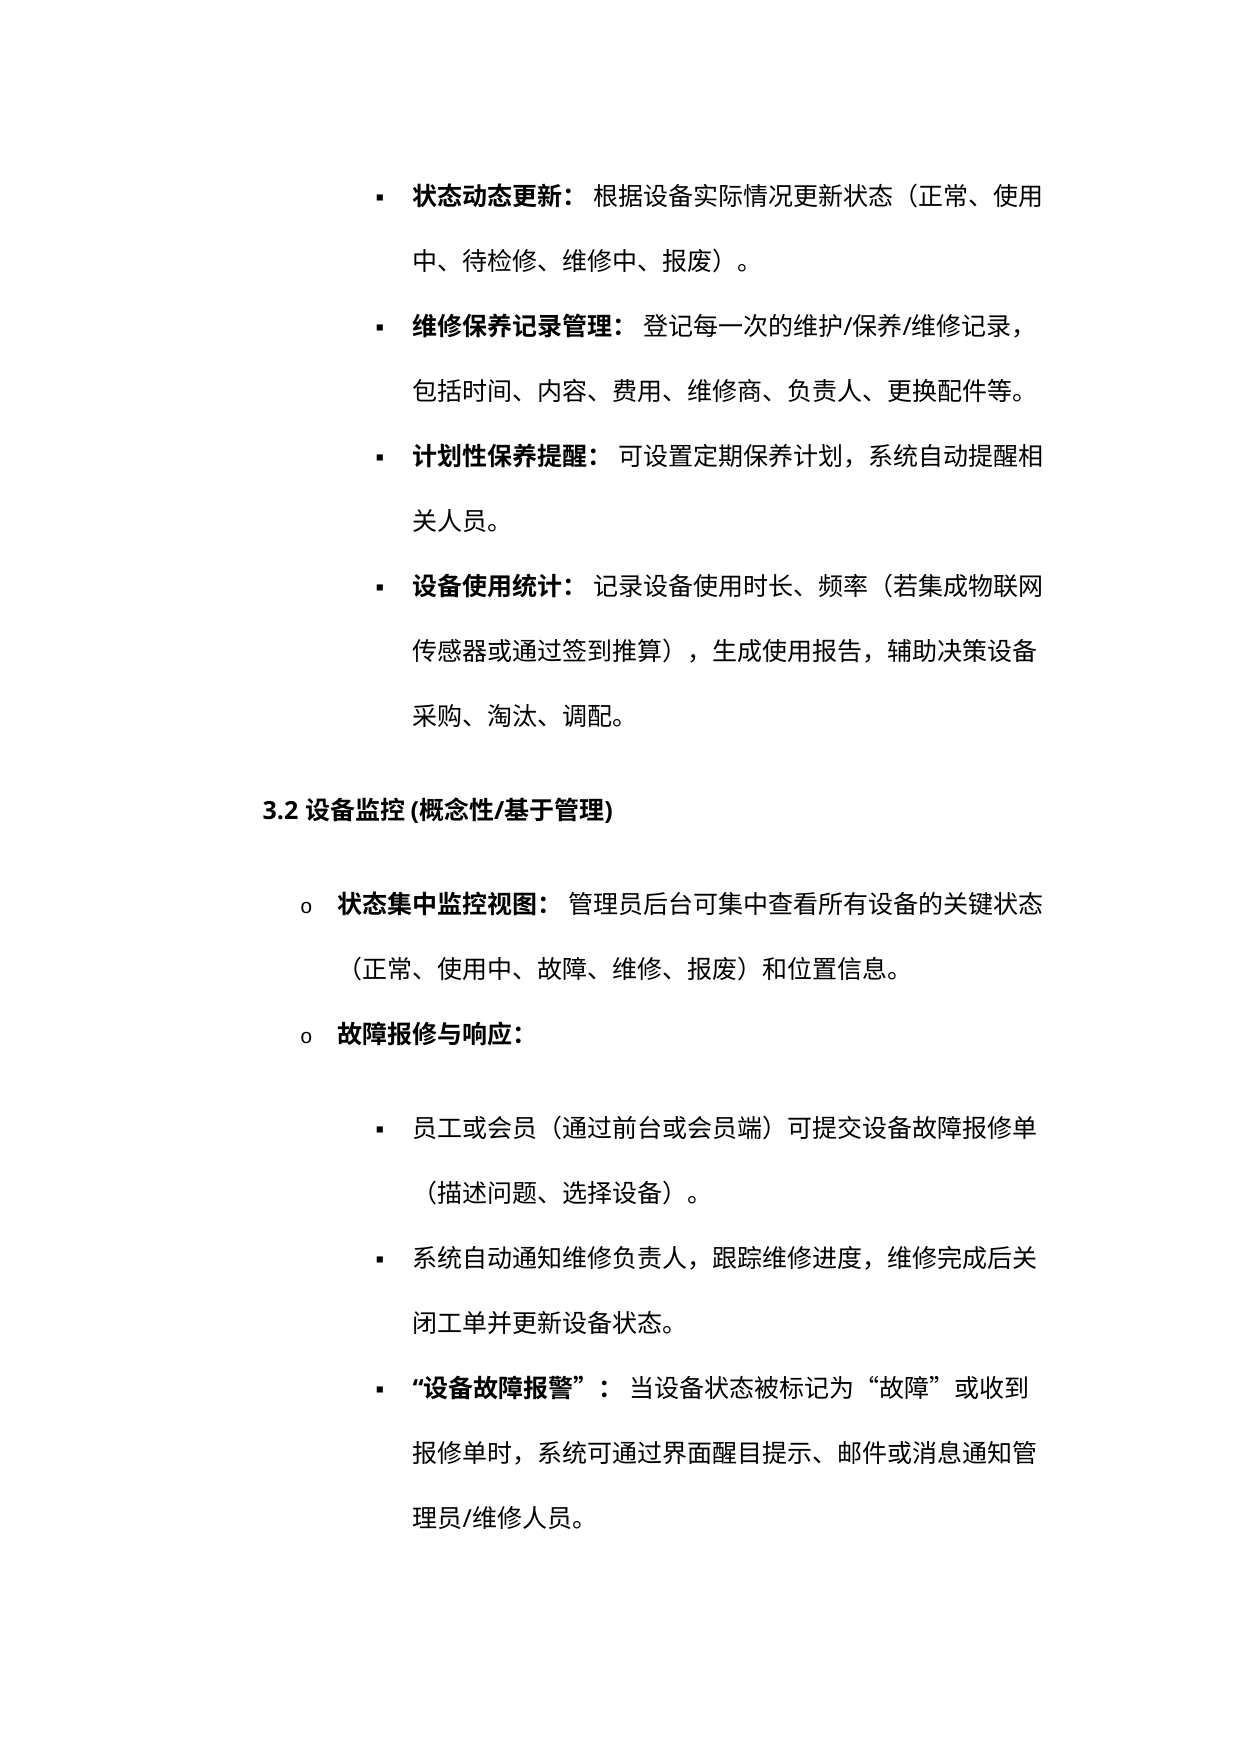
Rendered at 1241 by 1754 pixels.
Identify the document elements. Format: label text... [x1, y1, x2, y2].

list 员工或会员（通过前台或会员端）可提交设备故障报修单（描述问题、选择设备）。 [375, 1094, 1053, 1224]
list 状态集中监控视图： 管理员后台可集中查看所有设备的关键状态（正常、使用中、故障、维修、报废）和位置信息。 [300, 870, 1053, 1000]
list 故障报修与响应： [300, 1000, 1053, 1065]
list 计划性保养提醒： 可设置定期保养计划，系统自动提醒相关人员。 [375, 422, 1053, 552]
subtitle 3.2 设备监控 (概念性/基于管理) [262, 776, 1053, 841]
list 设备使用统计： 记录设备使用时长、频率（若集成物联网传感器或通过签到推算），生成使用报告，辅助决策设备采购、淘汰、调配。 [375, 552, 1053, 747]
list 状态动态更新： 根据设备实际情况更新状态（正常、使用中、待检修、维修中、报废）。 [375, 162, 1053, 292]
list 维修保养记录管理： 登记每一次的维护/保养/维修记录，包括时间、内容、费用、维修商、负责人、更换配件等。 [375, 292, 1053, 422]
list 系统自动通知维修负责人，跟踪维修进度，维修完成后关闭工单并更新设备状态。 [375, 1224, 1053, 1354]
list “设备故障报警”： 当设备状态被标记为“故障”或收到报修单时，系统可通过界面醒目提示、邮件或消息通知管理员/维修人员。 [375, 1354, 1053, 1549]
